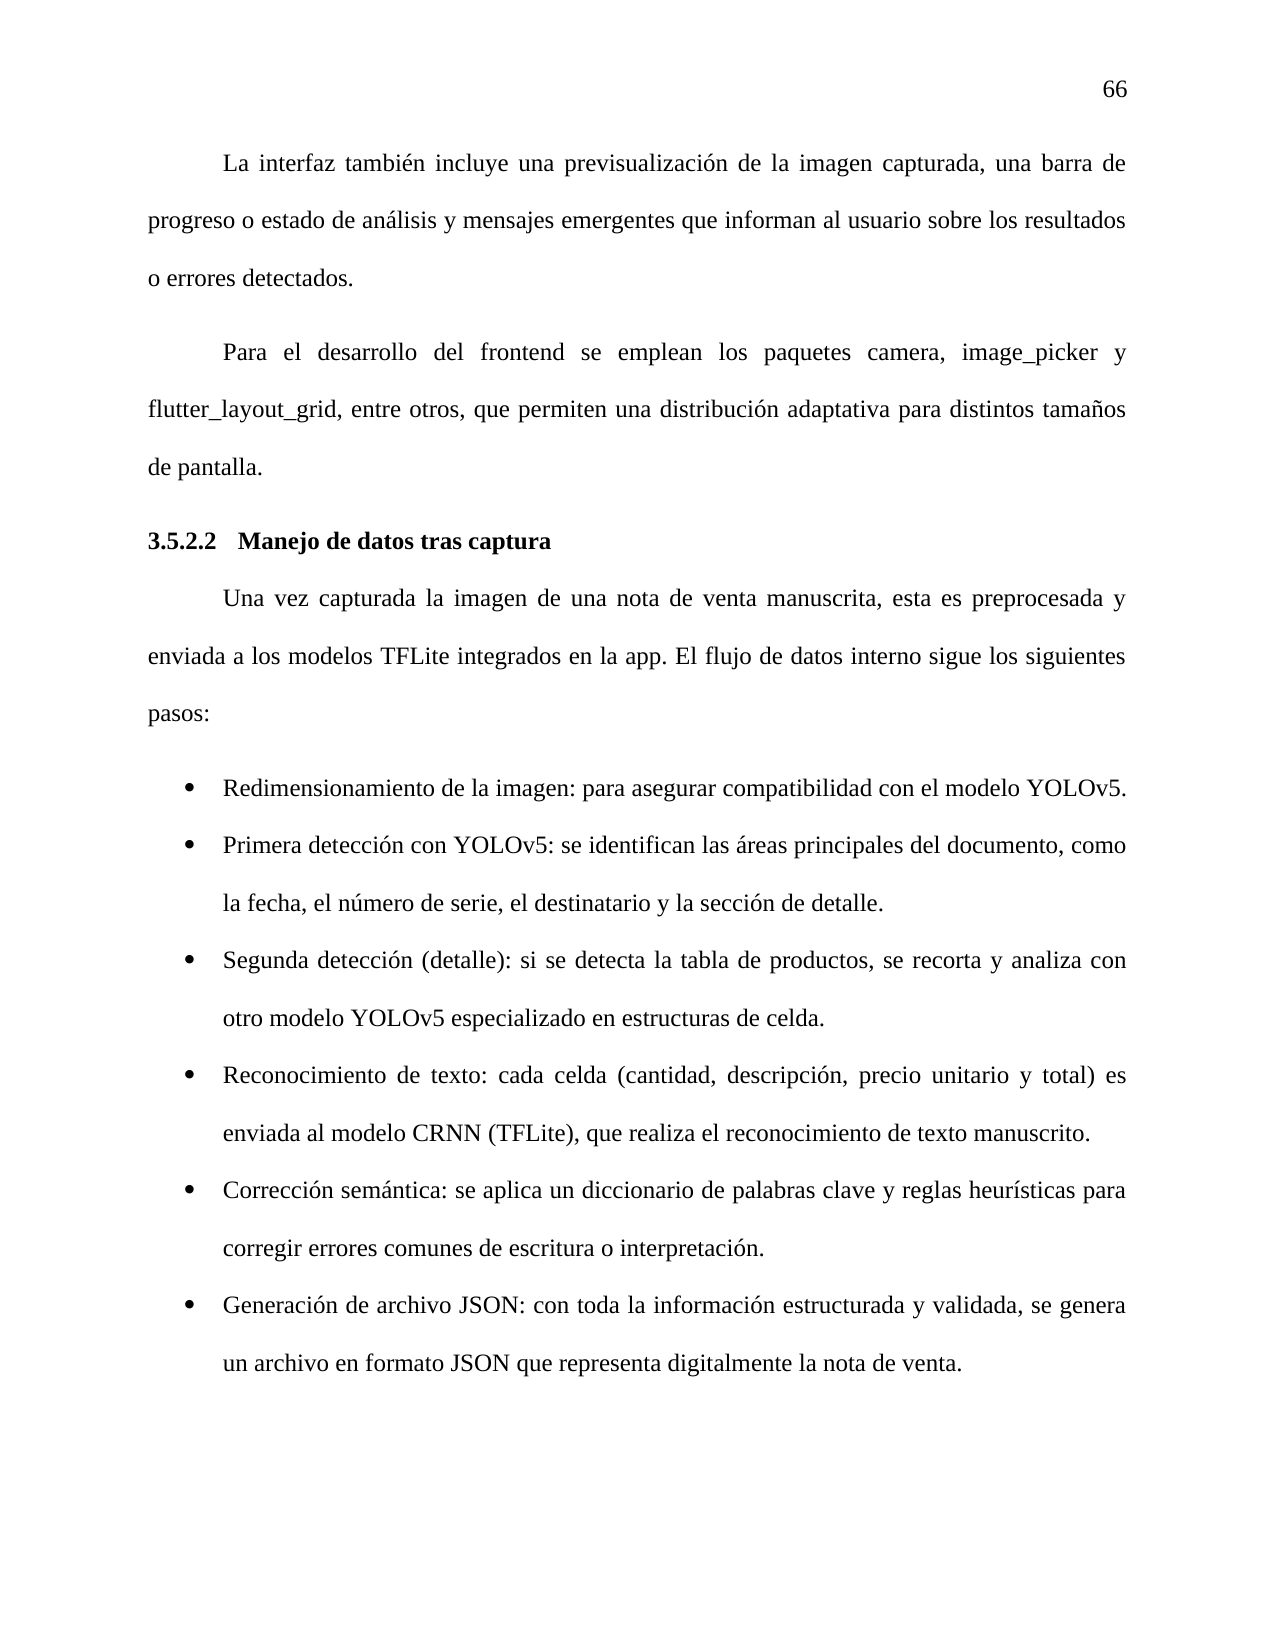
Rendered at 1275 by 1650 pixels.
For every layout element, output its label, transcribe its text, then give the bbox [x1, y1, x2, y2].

text Una vez capturada la imagen de una nota de venta manuscrita, esta es preprocesada y enviada a los modelos TFLite integrados en la app. El flujo de datos interno sigue los siguientes pasos: [148, 583, 1127, 727]
list Segunda detección (detalle): si se detecta la tabla de productos, se recorta y analiza con otro modelo YOLOv5 especializado en estructuras de celda. [185, 945, 1127, 1031]
subtitle Manejo de datos tras captura [148, 526, 1127, 555]
list Redimensionamiento de la imagen: para asegurar compatibilidad con el modelo YOLOv5. [185, 773, 1127, 801]
list Generación de archivo JSON: con toda la información estructurada y validada, se genera un archivo en formato JSON que representa digitalmente la nota de venta. [185, 1290, 1127, 1376]
list Primera detección con YOLOv5: se identifican las áreas principales del documento, como la fecha, el número de serie, el destinatario y la sección de detalle. [185, 830, 1127, 916]
list Corrección semántica: se aplica un diccionario de palabras clave y reglas heurísticas para corregir errores comunes de escritura o interpretación. [185, 1175, 1127, 1261]
text Para el desarrollo del frontend se emplean los paquetes camera, image_picker y flutter_layout_grid, entre otros, que permiten una distribución adaptativa para distintos tamaños de pantalla. [148, 337, 1127, 481]
text La interfaz también incluye una previsualización de la imagen capturada, una barra de progreso o estado de análisis y mensajes emergentes que informan al usuario sobre los resultados o errores detectados. [148, 148, 1127, 291]
list Reconocimiento de texto: cada celda (cantidad, descripción, precio unitario y total) es enviada al modelo CRNN (TFLite), que realiza el reconocimiento de texto manuscrito. [185, 1060, 1127, 1146]
